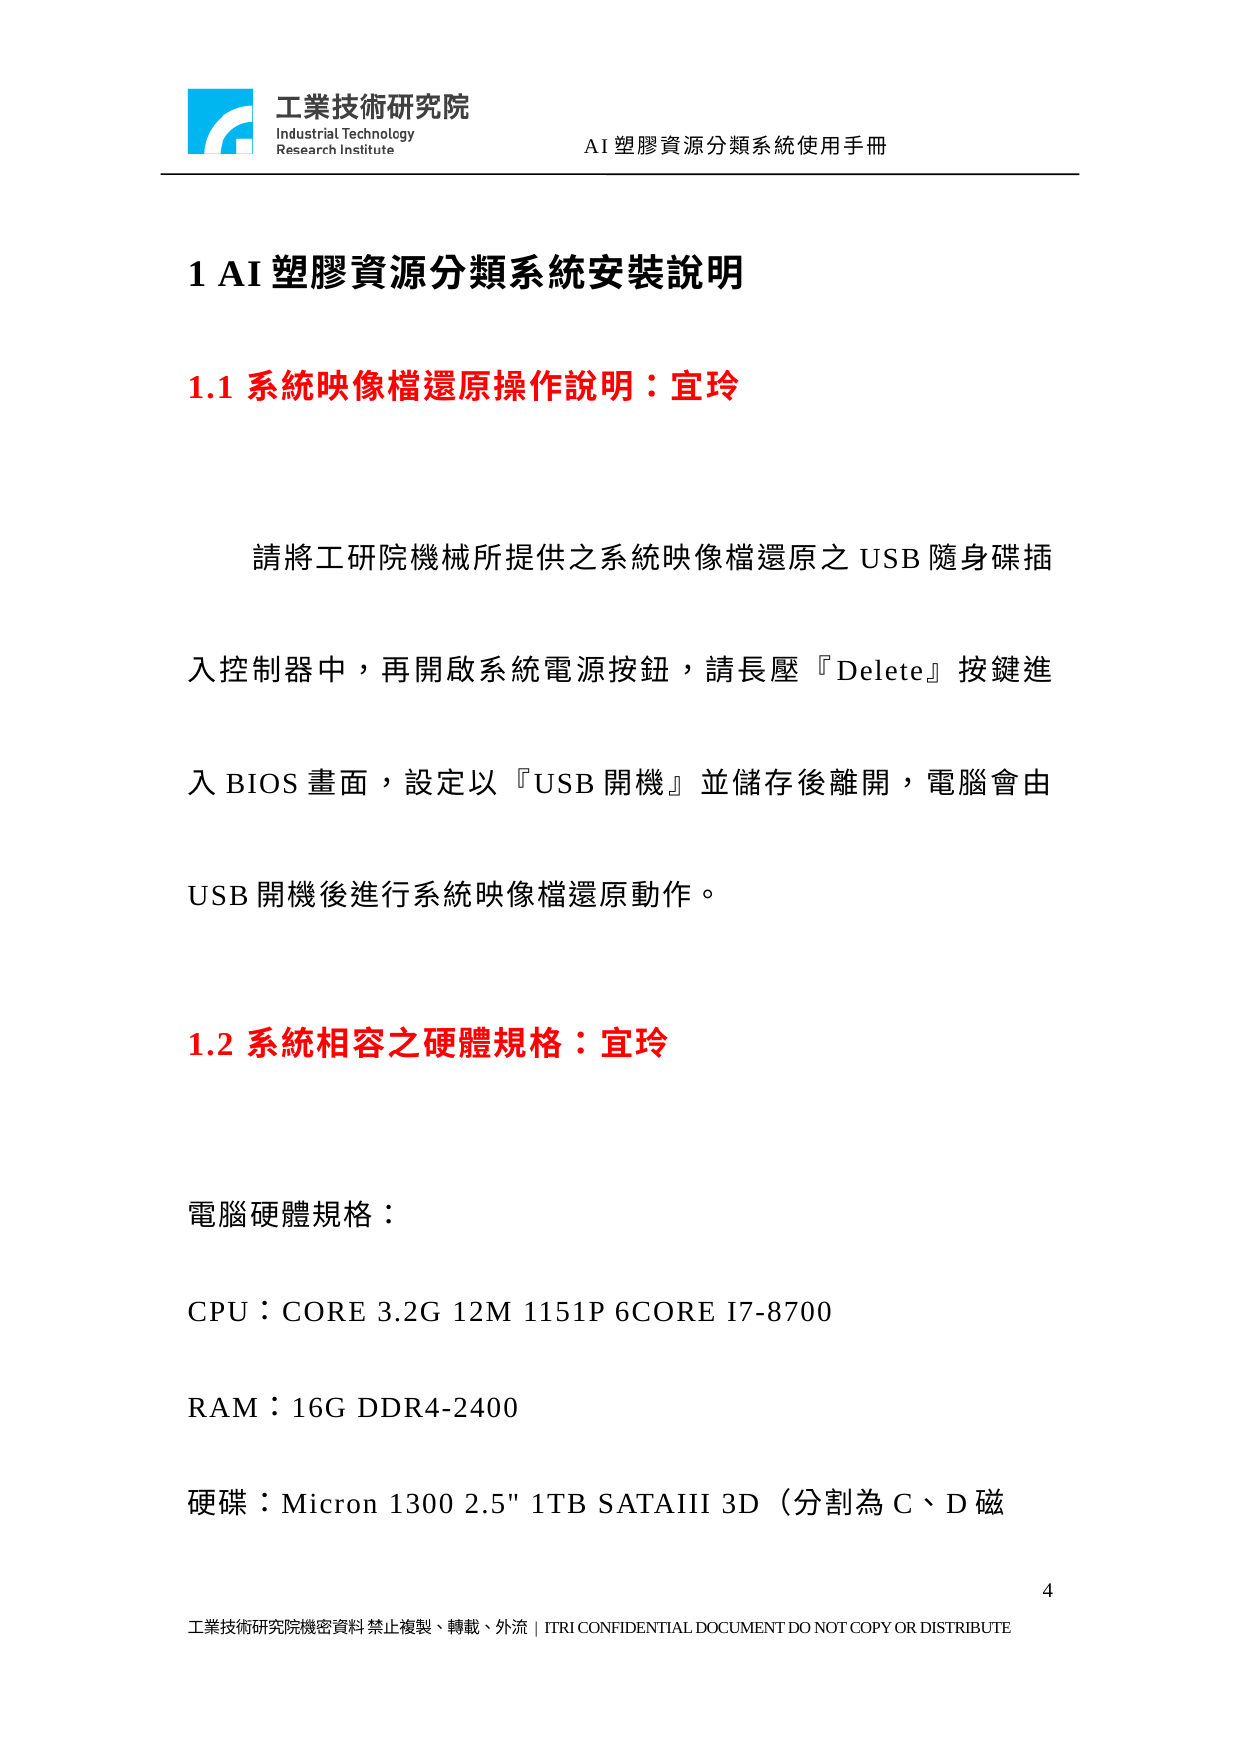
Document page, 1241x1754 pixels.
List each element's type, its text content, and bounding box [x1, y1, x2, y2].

text 請將工研院機械所提供之系統映像檔還原之USB隨身碟插入控制器中，再開啟系統電源按鈕，請長壓『Delete』按鍵進入BIOS畫面，設定以『USB開機』並儲存後離開，電腦會由USB開機後進行系統映像檔還原動作。 [187, 518, 1053, 931]
subtitle 1.2 系統相容之硬體規格：宜玲 [187, 1004, 1053, 1079]
subtitle 1 AI塑膠資源分類系統安裝說明 [187, 232, 1031, 307]
text 硬碟：Micron 1300 2.5" 1TB SATAIII 3D（分割為C、D磁碟） [187, 1463, 1053, 1538]
text 電腦硬體規格： [187, 1175, 1053, 1250]
text CPU：CORE 3.2G 12M 1151P 6CORE I7-8700 [187, 1271, 1053, 1346]
subtitle 1.1 系統映像檔還原操作說明：宜玲 [187, 347, 1053, 422]
picture [205, 88, 469, 154]
text RAM：16G DDR4-2400 [187, 1367, 1053, 1442]
